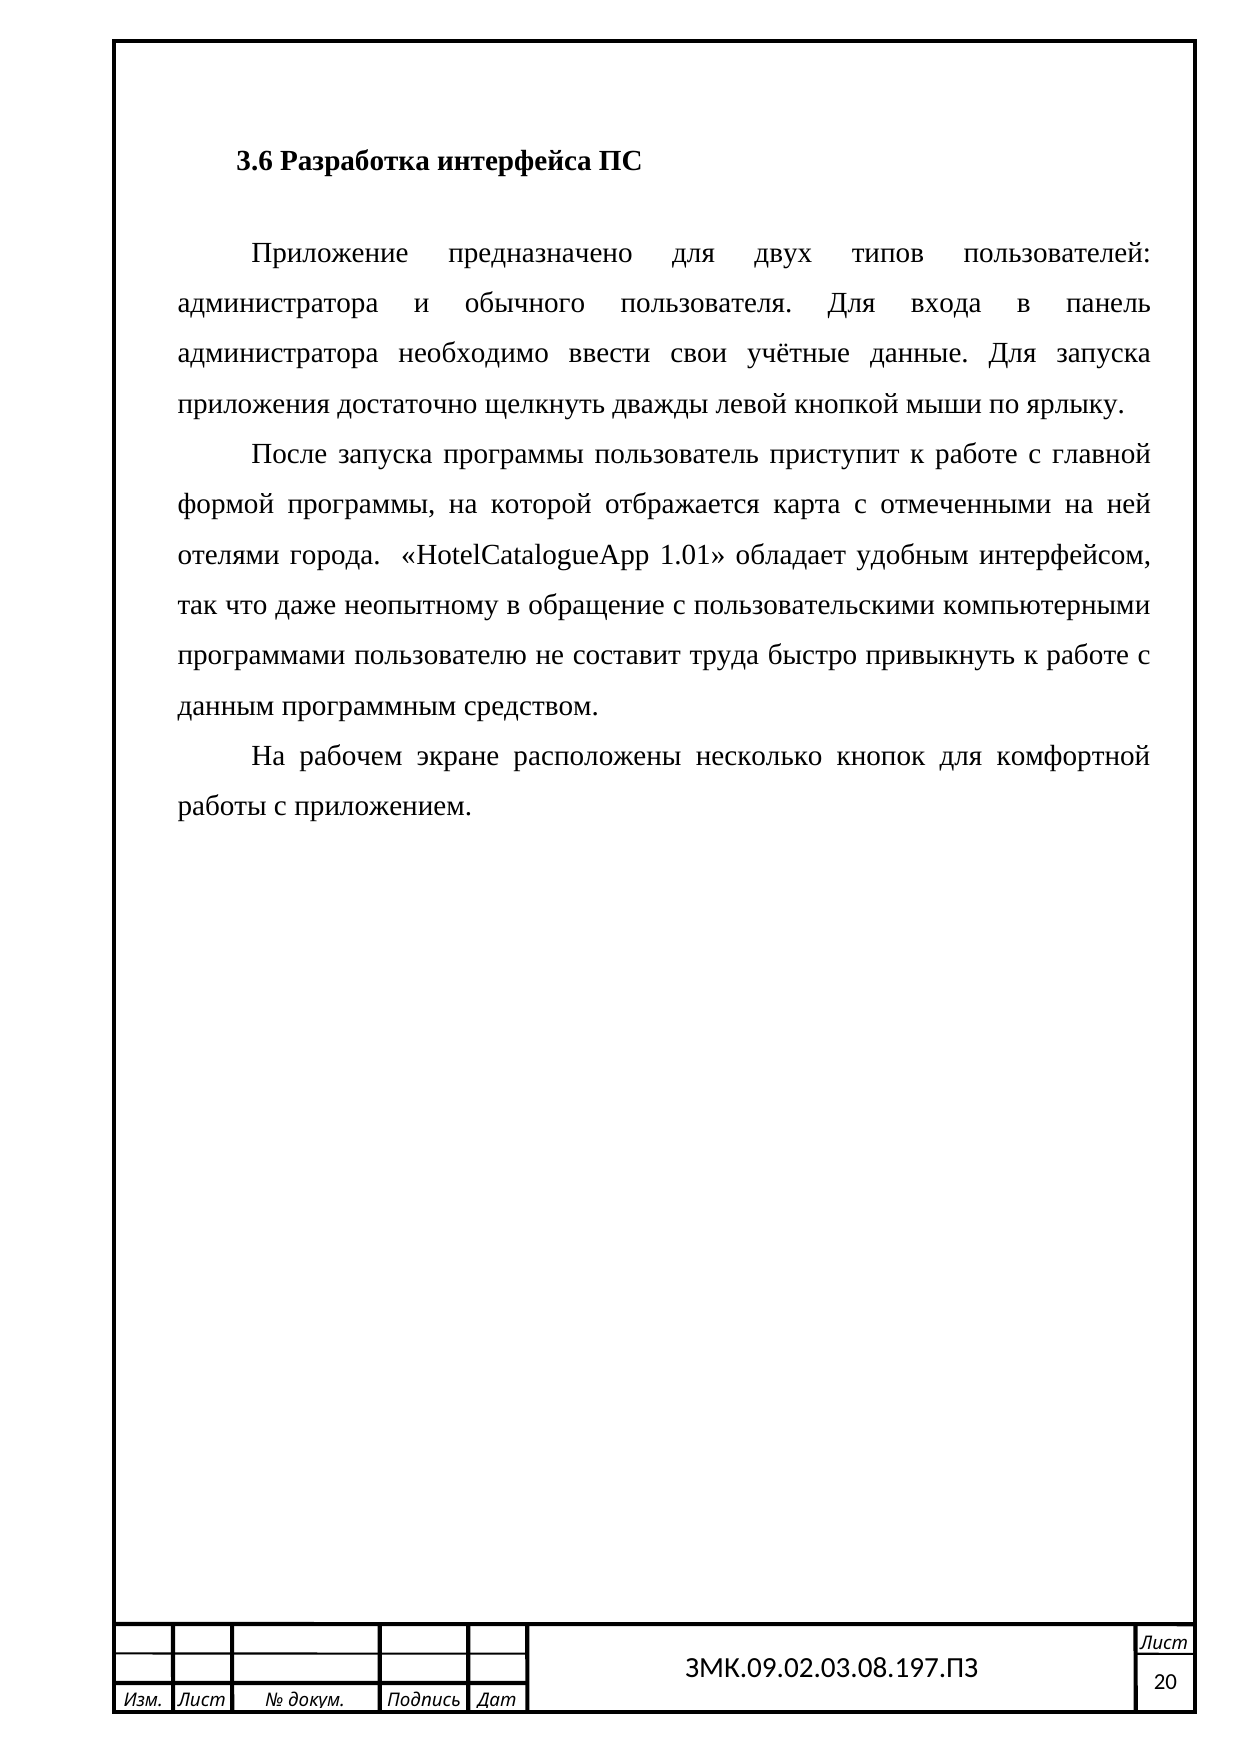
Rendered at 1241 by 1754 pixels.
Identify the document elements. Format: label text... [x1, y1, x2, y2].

text После запуска программы пользователь приступит к работе с главной формой программы, на которой отбражается карта с отмеченными на ней отелями города. «HotelCatalogueApp 1.01» обладает удобным интерфейсом, так что даже неопытному в обращение с пользовательскими компьютерными программами пользователю не составит труда быстро привыкнуть к работе с данным программным средством. [177, 436, 1152, 721]
text 3.6 Разработка интерфейса ПС [177, 143, 1152, 177]
text На рабочем экране расположены несколько кнопок для комфортной работы с приложением. [177, 738, 1152, 822]
text Приложение предназначено для двух типов пользователей: администратора и обычного пользователя. Для входа в панель администратора необходимо ввести свои учётные данные. Для запуска приложения достаточно щелкнуть дважды левой кнопкой мыши по ярлыку. [177, 235, 1152, 419]
